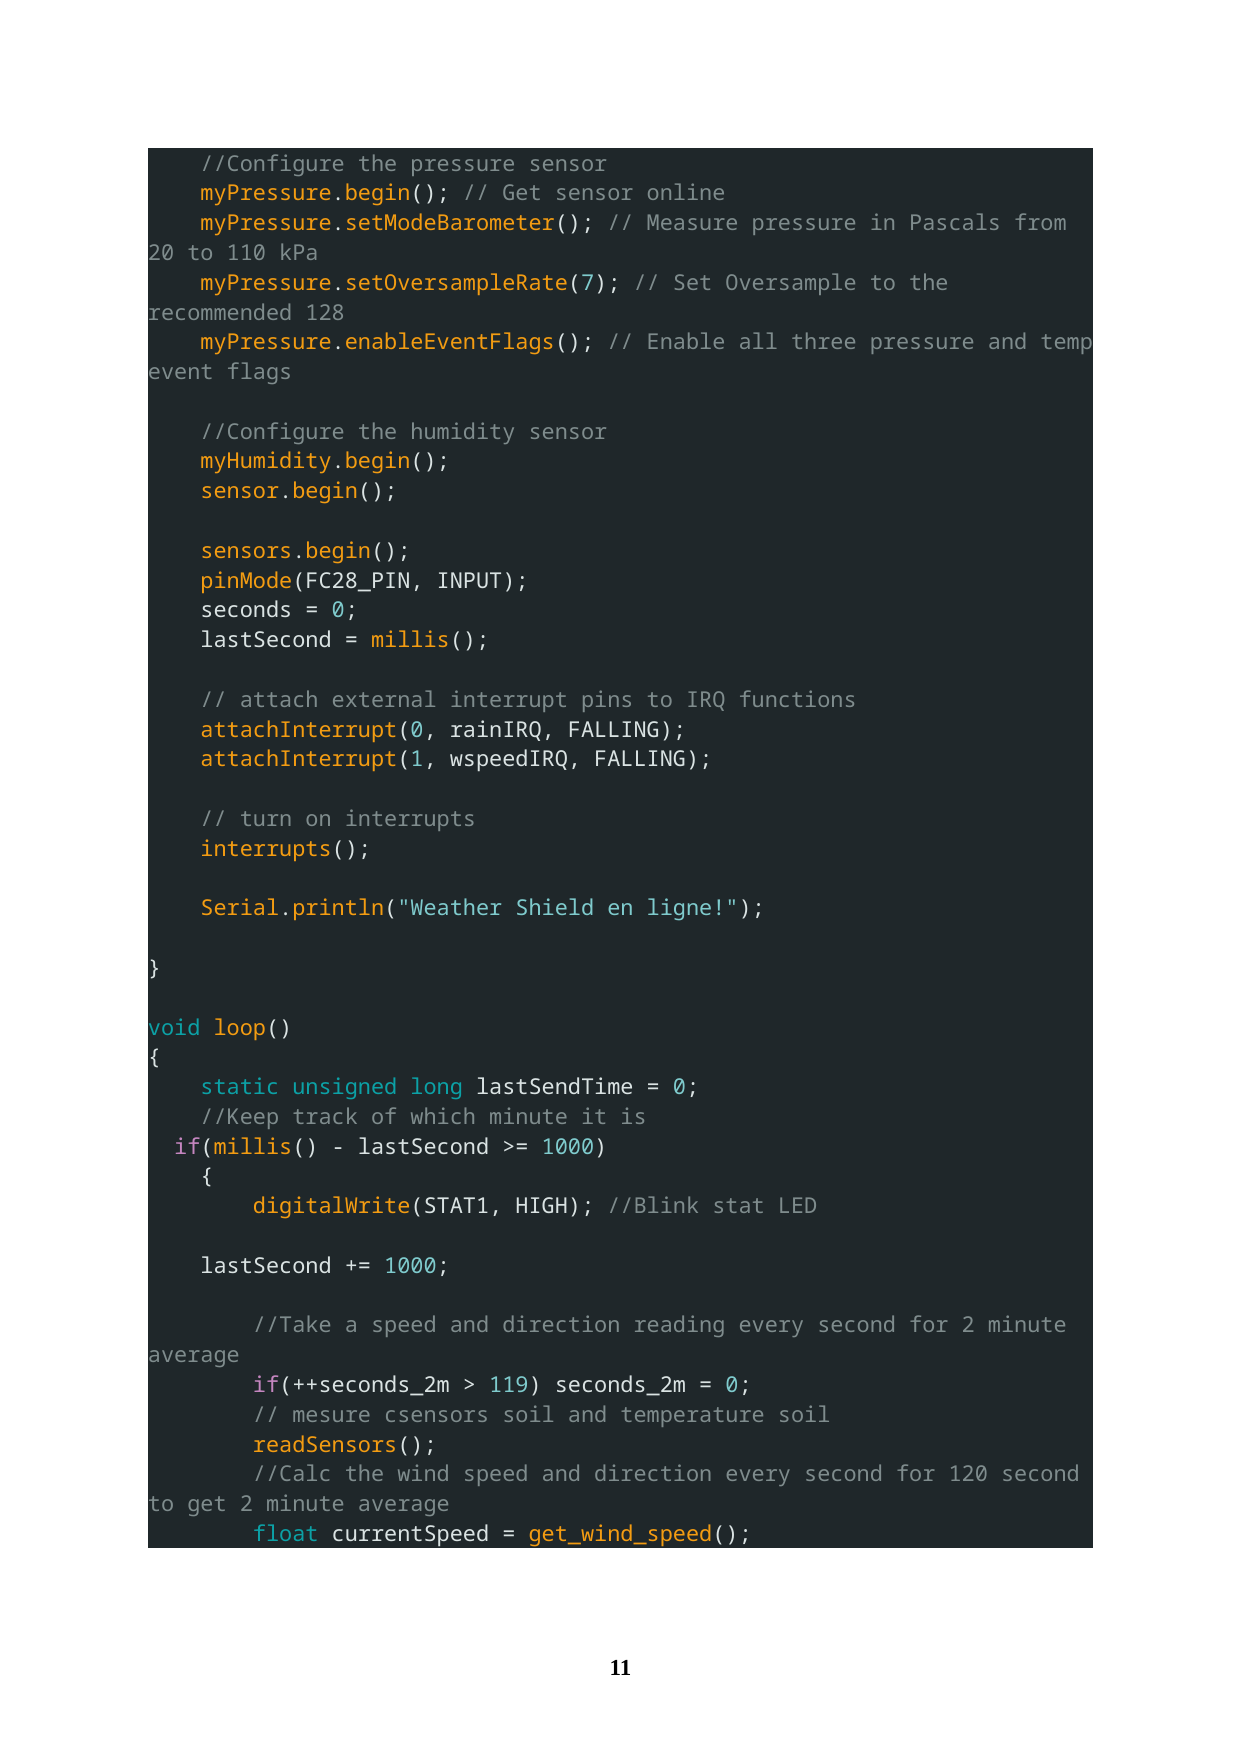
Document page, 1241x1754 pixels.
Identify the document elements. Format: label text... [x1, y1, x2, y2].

text myPressure.enableEventFlags(); // Enable all three pressure and temp event flags [148, 326, 1093, 386]
text myPressure.begin(); // Get sensor online [148, 177, 1093, 207]
text // turn on interrupts [148, 803, 1093, 833]
text float currentSpeed = get_wind_speed(); [148, 1518, 1093, 1548]
text { [148, 1161, 1093, 1190]
text lastSecond += 1000; [148, 1250, 1093, 1280]
text Serial.println("Weather Shield en ligne!"); [148, 892, 1093, 922]
text } [148, 952, 1093, 982]
text sensor.begin(); [148, 475, 1093, 505]
text attachInterrupt(1, wspeedIRQ, FALLING); [148, 743, 1093, 773]
text if(++seconds_2m > 119) seconds_2m = 0; [148, 1369, 1093, 1399]
text //Configure the humidity sensor [148, 416, 1093, 446]
text //Take a speed and direction reading every second for 2 minute average [148, 1309, 1093, 1369]
text myPressure.setOversampleRate(7); // Set Oversample to the recommended 128 [148, 267, 1093, 326]
text pinMode(FC28_PIN, INPUT); [148, 565, 1093, 594]
text lastSecond = millis(); [148, 624, 1093, 654]
text //Keep track of which minute it is [148, 1101, 1093, 1131]
text static unsigned long lastSendTime = 0; [148, 1071, 1093, 1101]
text sensors.begin(); [148, 535, 1093, 565]
text myPressure.setModeBarometer(); // Measure pressure in Pascals from 20 to 110 kPa [148, 207, 1093, 267]
text // attach external interrupt pins to IRQ functions [148, 684, 1093, 714]
text void loop() [148, 1012, 1093, 1041]
text attachInterrupt(0, rainIRQ, FALLING); [148, 714, 1093, 743]
text //Calc the wind speed and direction every second for 120 second to get 2 minute average [148, 1458, 1093, 1518]
text digitalWrite(STAT1, HIGH); //Blink stat LED [148, 1190, 1093, 1220]
text if(millis() - lastSecond >= 1000) [148, 1131, 1093, 1161]
text seconds = 0; [148, 594, 1093, 624]
text myHumidity.begin(); [148, 446, 1093, 475]
text // mesure csensors soil and temperature soil [148, 1399, 1093, 1429]
text interrupts(); [148, 833, 1093, 863]
text { [148, 1041, 1093, 1071]
text readSensors(); [148, 1429, 1093, 1458]
text //Configure the pressure sensor [148, 148, 1093, 177]
